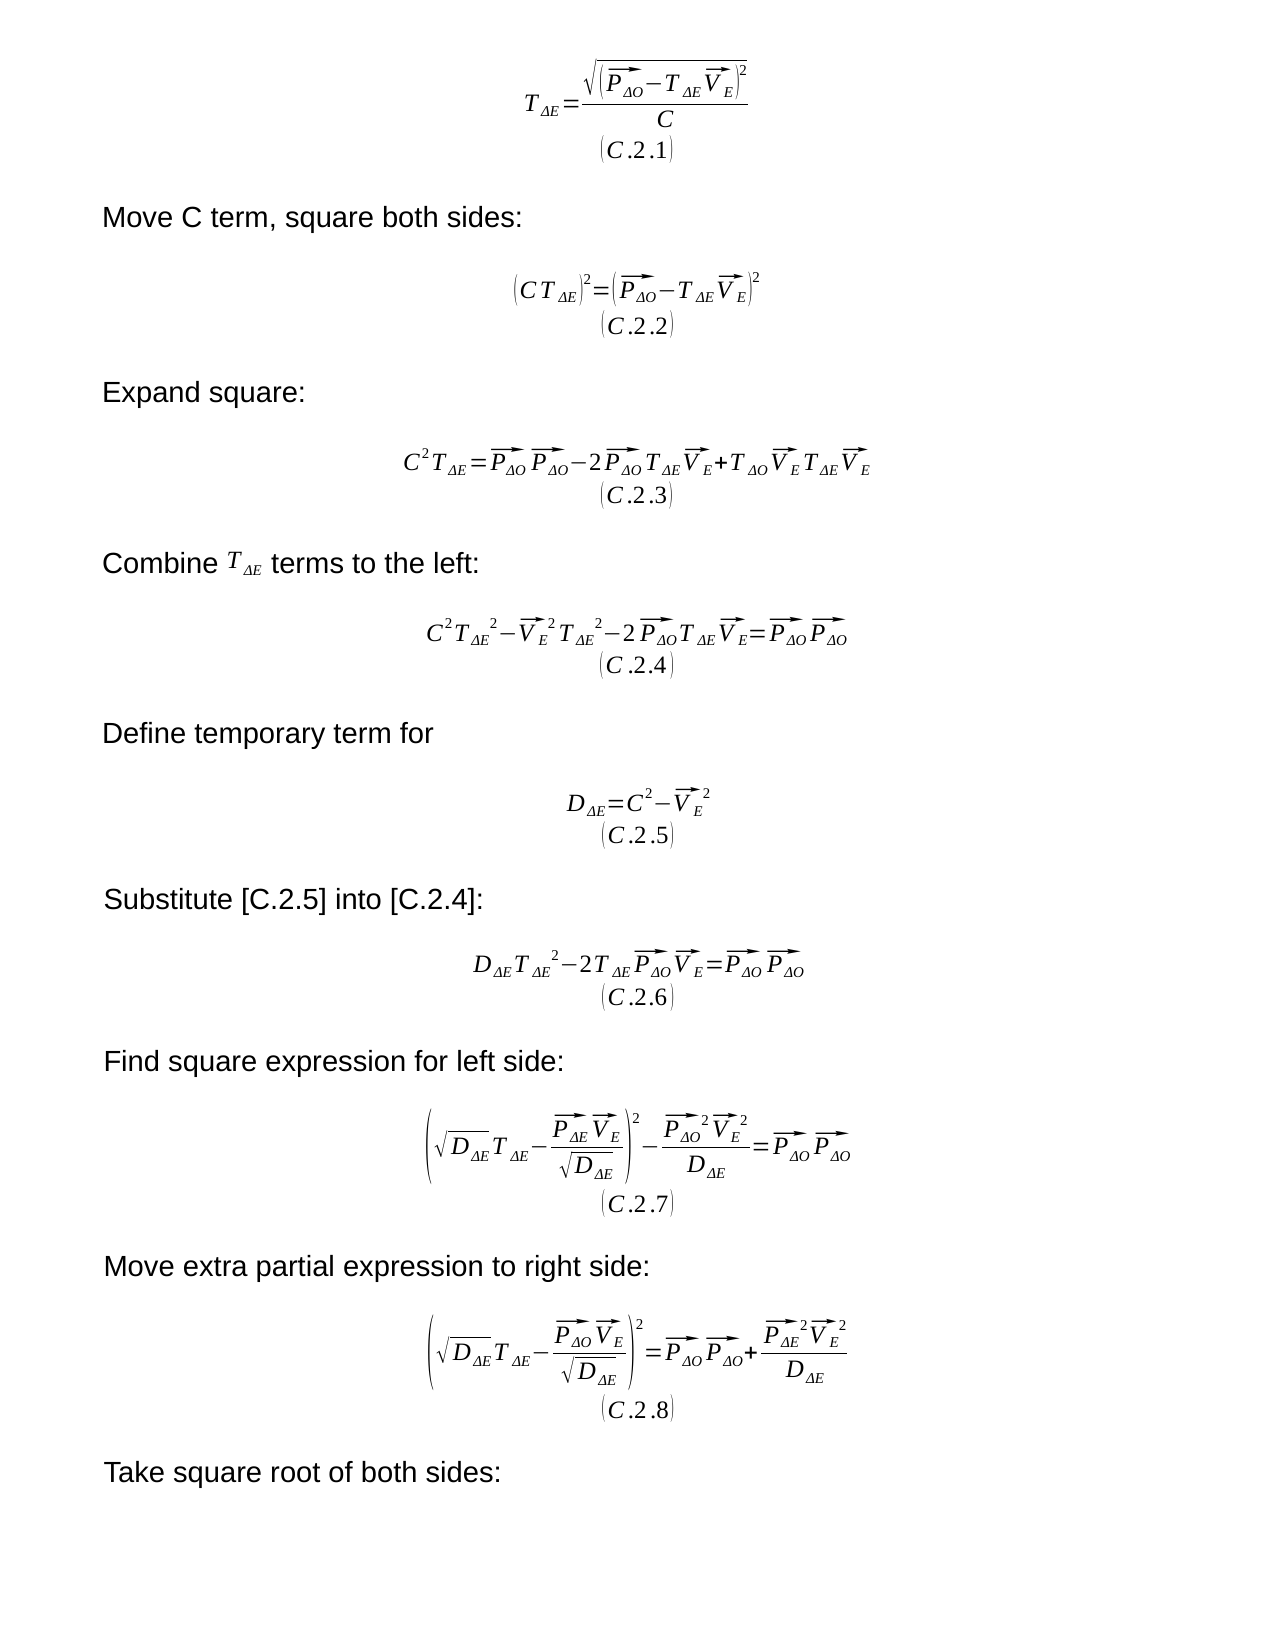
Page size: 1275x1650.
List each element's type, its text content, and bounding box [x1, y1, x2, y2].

text Substitute [C.2.5] into [C.2.4]: [103, 882, 1172, 916]
text Define temporary term for [102, 716, 1172, 750]
text Find square expression for left side: [103, 1044, 1172, 1077]
text Combine terms to the left: [102, 546, 1172, 579]
text Move C term, square both sides: [102, 200, 1172, 233]
text Expand square: [102, 376, 1172, 409]
text Take square root of both sides: [103, 1455, 1172, 1489]
text Move extra partial expression to right side: [103, 1249, 1172, 1283]
